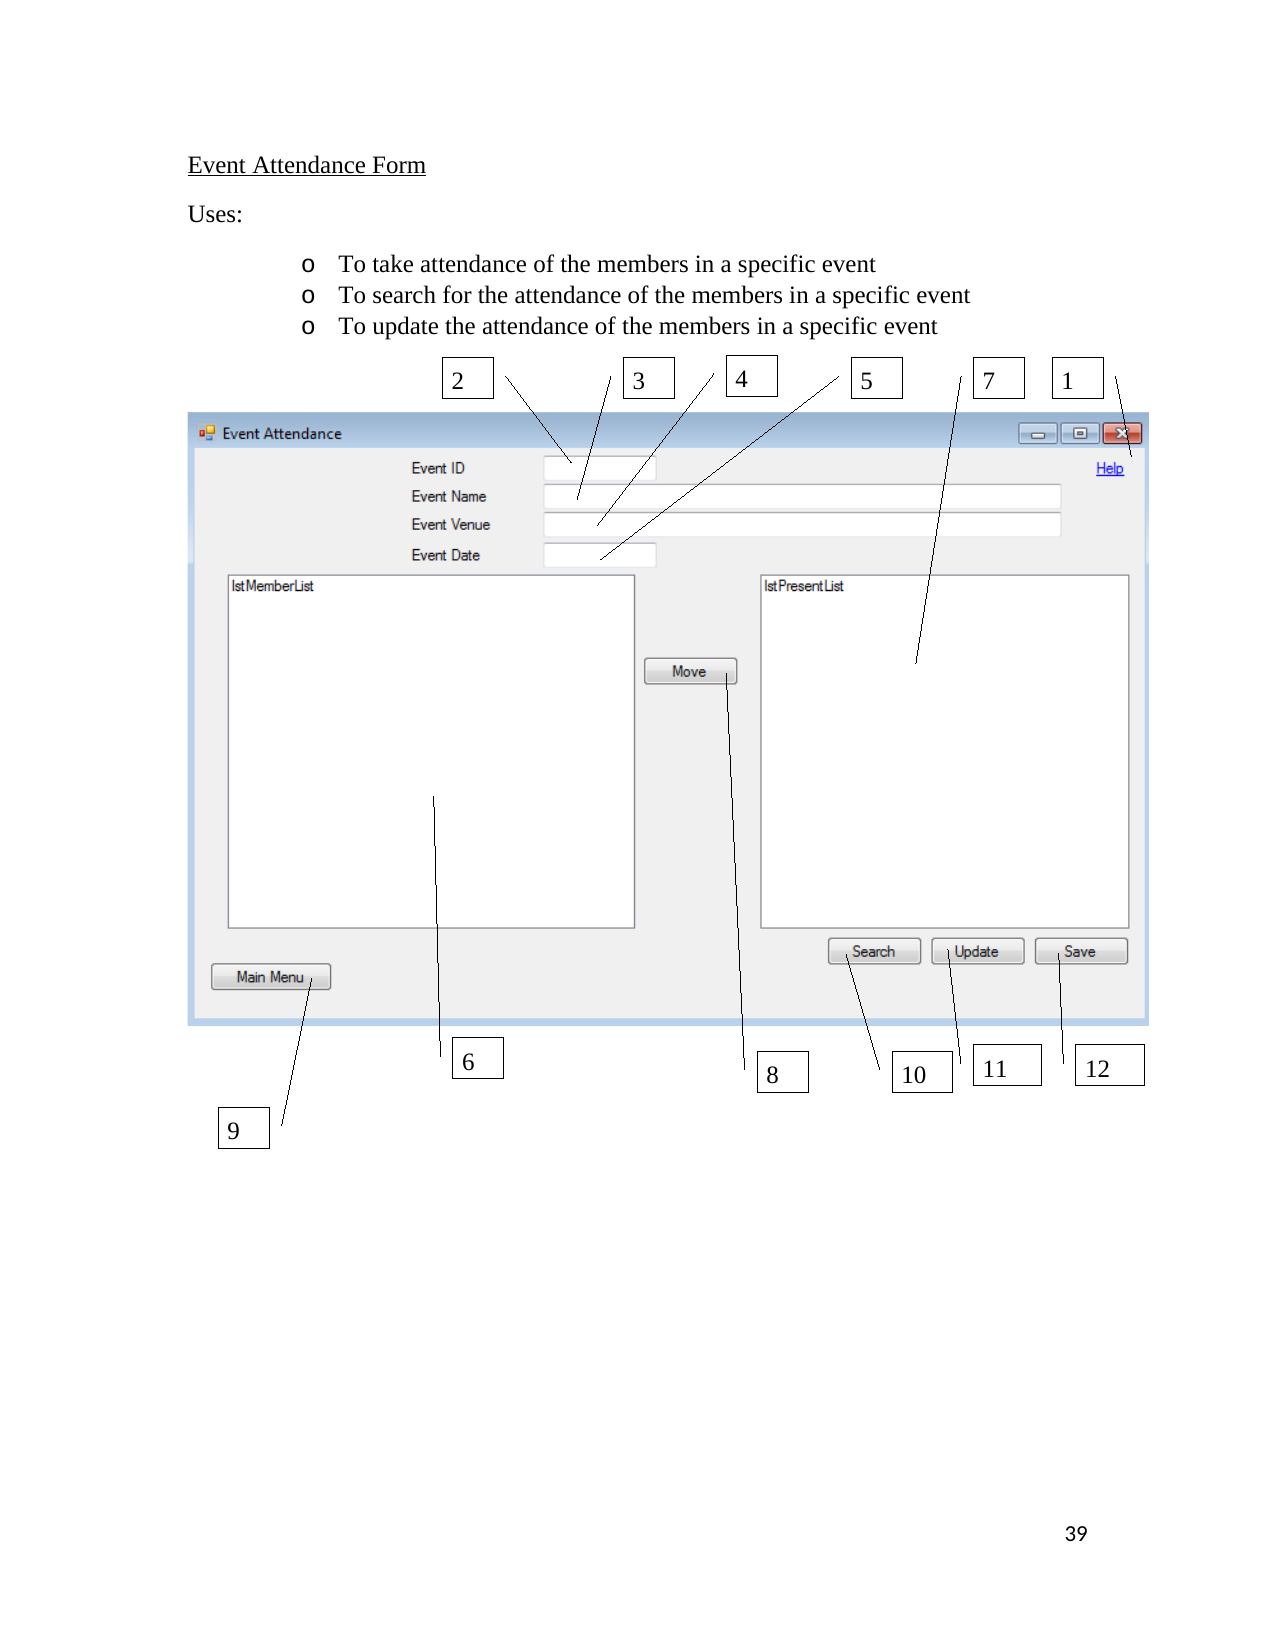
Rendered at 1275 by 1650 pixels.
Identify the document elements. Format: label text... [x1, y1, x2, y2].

picture [187, 412, 1149, 1026]
text Event Attendance Form [187, 150, 1087, 179]
text Uses: [187, 199, 1087, 228]
list To update the attendance of the members in a specific event [301, 311, 1087, 342]
list To search for the attendance of the members in a specific event [301, 280, 1087, 311]
list To take attendance of the members in a specific event [301, 249, 1087, 280]
